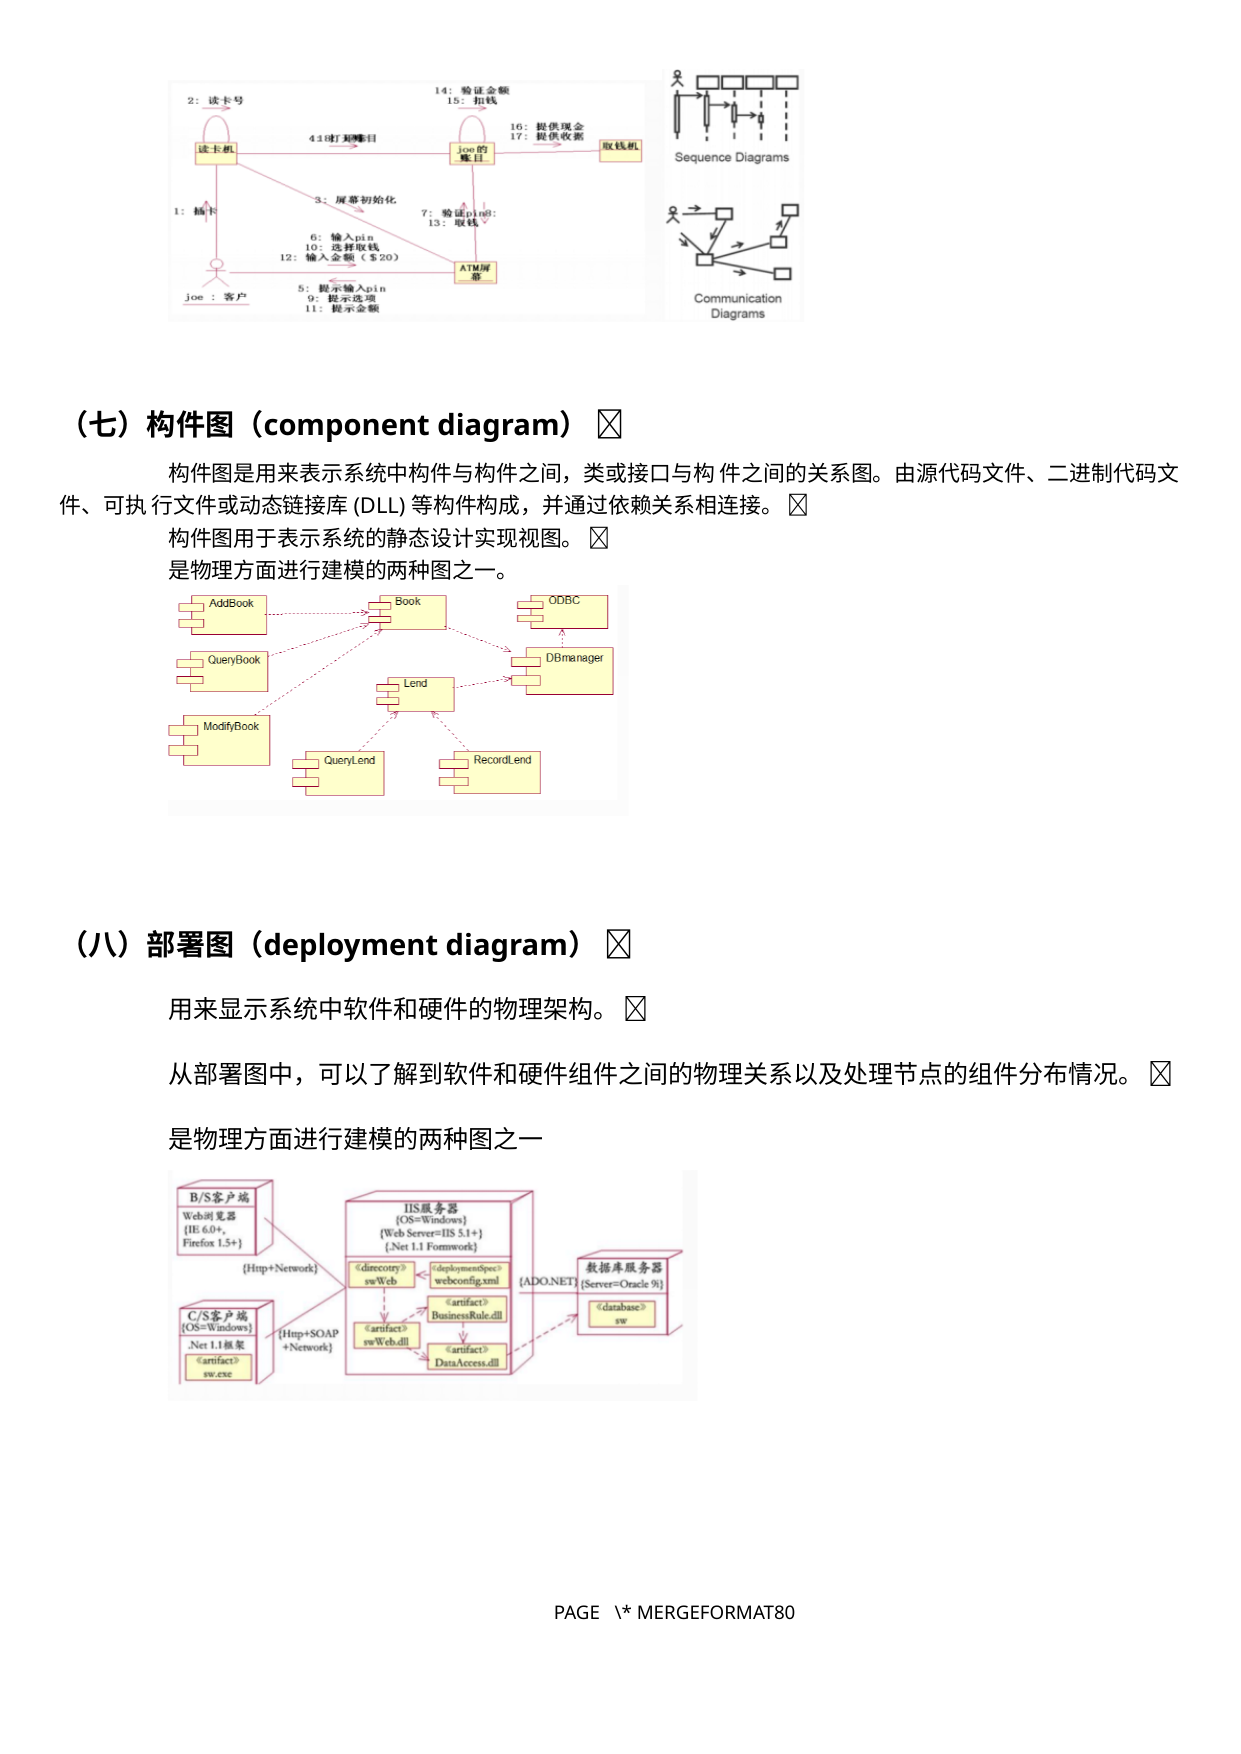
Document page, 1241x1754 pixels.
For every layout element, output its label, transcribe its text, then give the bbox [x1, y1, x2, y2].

text 构件图是用来表示系统中构件与构件之间，类或接口与构 件之间的关系图。由源代码文件、二进制代码文件、可执 行文件或动态链接库 (DLL) 等构件构成，并通过依赖关系相连接。  [59, 456, 1181, 521]
subtitle （七）构件图（component diagram）  [59, 391, 1181, 456]
text 从部署图中，可以了解到软件和硬件组件之间的物理关系以及处理节点的组件分布情况。  [59, 1041, 1181, 1106]
text 构件图用于表示系统的静态设计实现视图。  [59, 521, 1181, 553]
text 是物理方面进行建模的两种图之一。 [59, 553, 1181, 586]
picture [167, 69, 805, 322]
subtitle （八）部署图（deployment diagram）  [59, 911, 1181, 976]
picture [167, 585, 629, 816]
text 用来显示系统中软件和硬件的物理架构。  [59, 976, 1181, 1041]
text 是物理方面进行建模的两种图之一 [59, 1106, 1181, 1171]
picture [167, 1170, 698, 1401]
